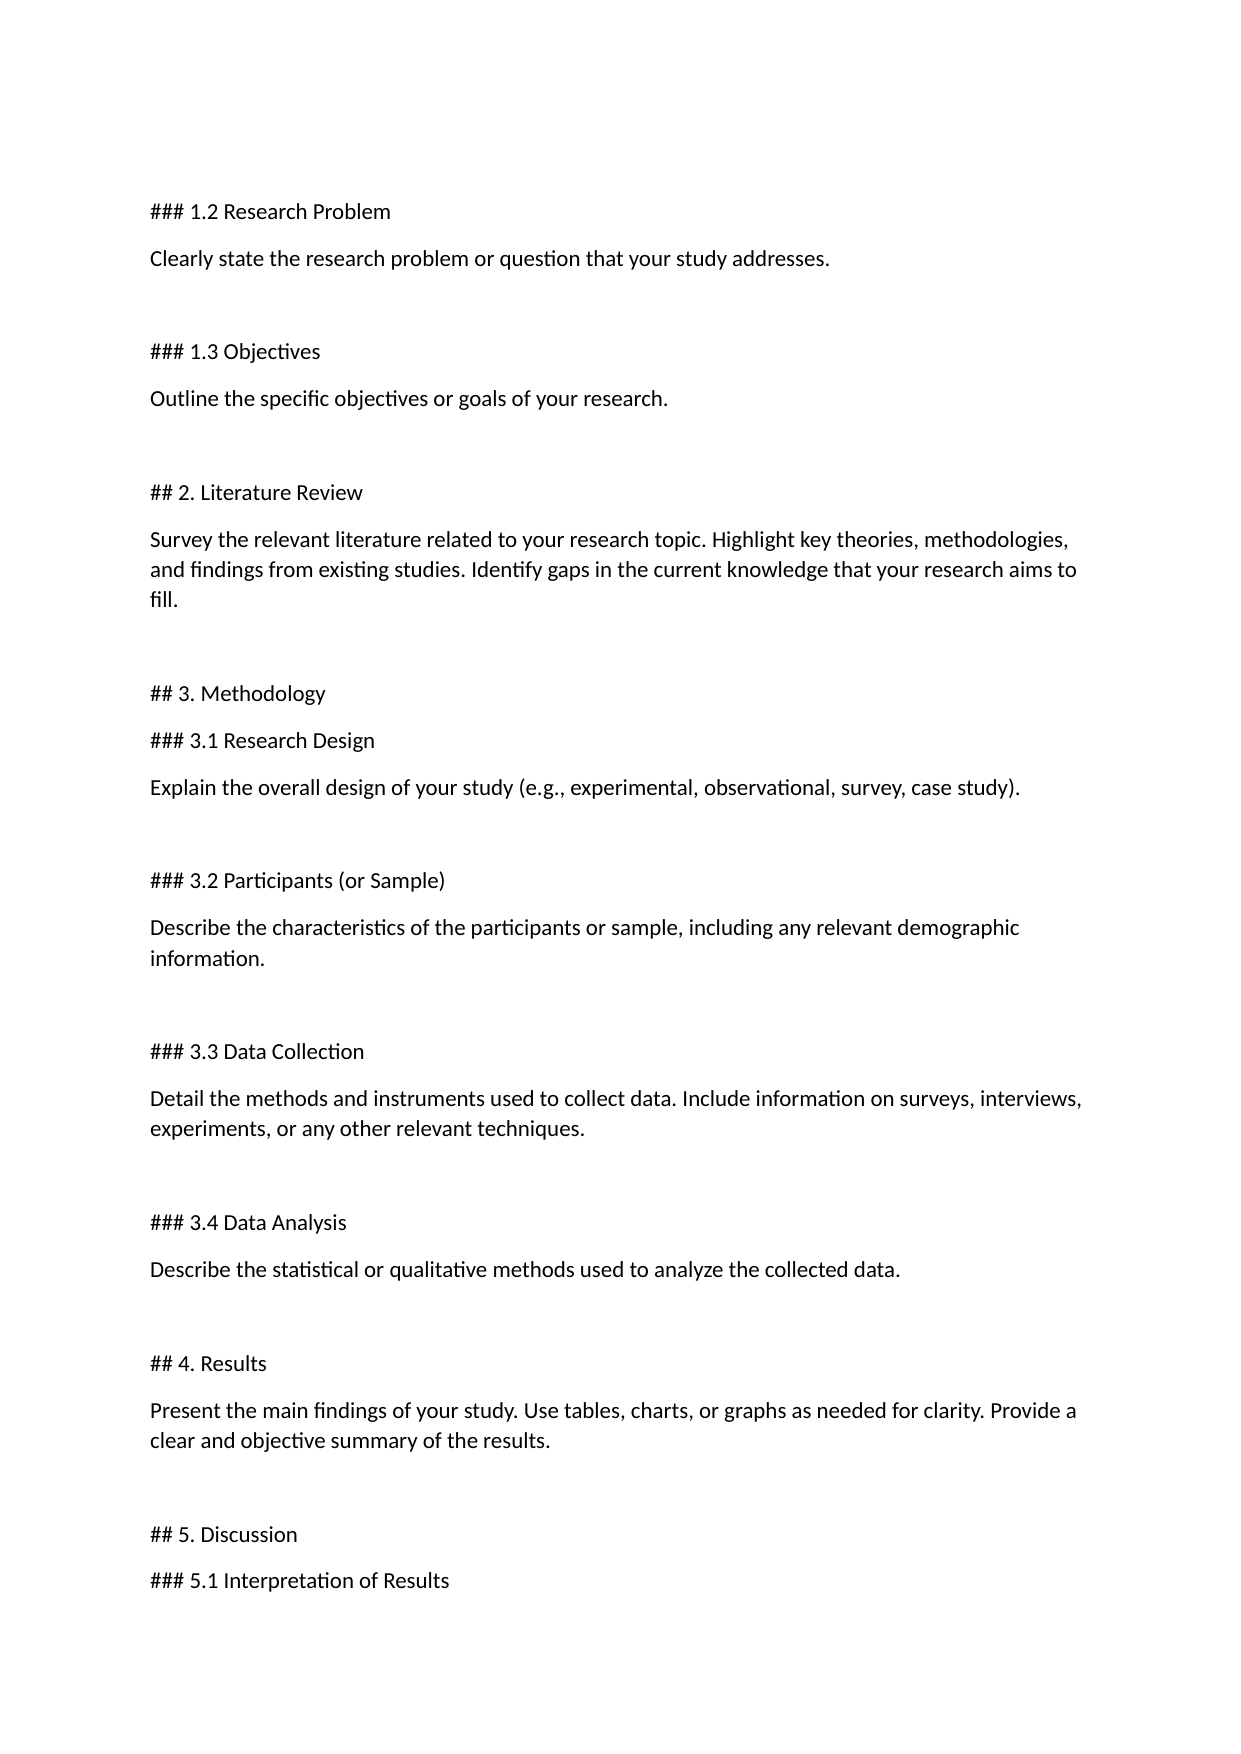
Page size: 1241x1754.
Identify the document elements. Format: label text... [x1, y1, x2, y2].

text Survey the relevant literature related to your research topic. Highlight key theories, methodologies, and findings from existing studies. Identify gaps in the current knowledge that your research aims to fill. [150, 525, 1090, 613]
text ## 4. Results [150, 1349, 1090, 1377]
text ### 3.2 Participants (or Sample) [150, 867, 1090, 895]
text Describe the characteristics of the participants or sample, including any relevant demographic information. [150, 913, 1090, 972]
text ### 3.3 Data Collection [150, 1037, 1090, 1066]
text Outline the specific objectives or goals of your research. [150, 384, 1090, 412]
text ## 5. Discussion [150, 1520, 1090, 1548]
text ## 3. Methodology [150, 679, 1090, 707]
text ### 1.2 Research Problem [150, 197, 1090, 225]
text ## 2. Literature Review [150, 478, 1090, 506]
text Present the main findings of your study. Use tables, charts, or graphs as needed for clarity. Provide a clear and objective summary of the results. [150, 1396, 1090, 1454]
text ### 3.1 Research Design [150, 726, 1090, 754]
text ### 3.4 Data Analysis [150, 1208, 1090, 1236]
text ### 1.3 Objectives [150, 337, 1090, 366]
text Describe the statistical or qualitative methods used to analyze the collected data. [150, 1255, 1090, 1283]
text Clearly state the research problem or question that your study addresses. [150, 244, 1090, 272]
text ### 5.1 Interpretation of Results [150, 1567, 1090, 1595]
text Detail the methods and instruments used to collect data. Include information on surveys, interviews, experiments, or any other relevant techniques. [150, 1084, 1090, 1143]
text Explain the overall design of your study (e.g., experimental, observational, survey, case study). [150, 773, 1090, 801]
